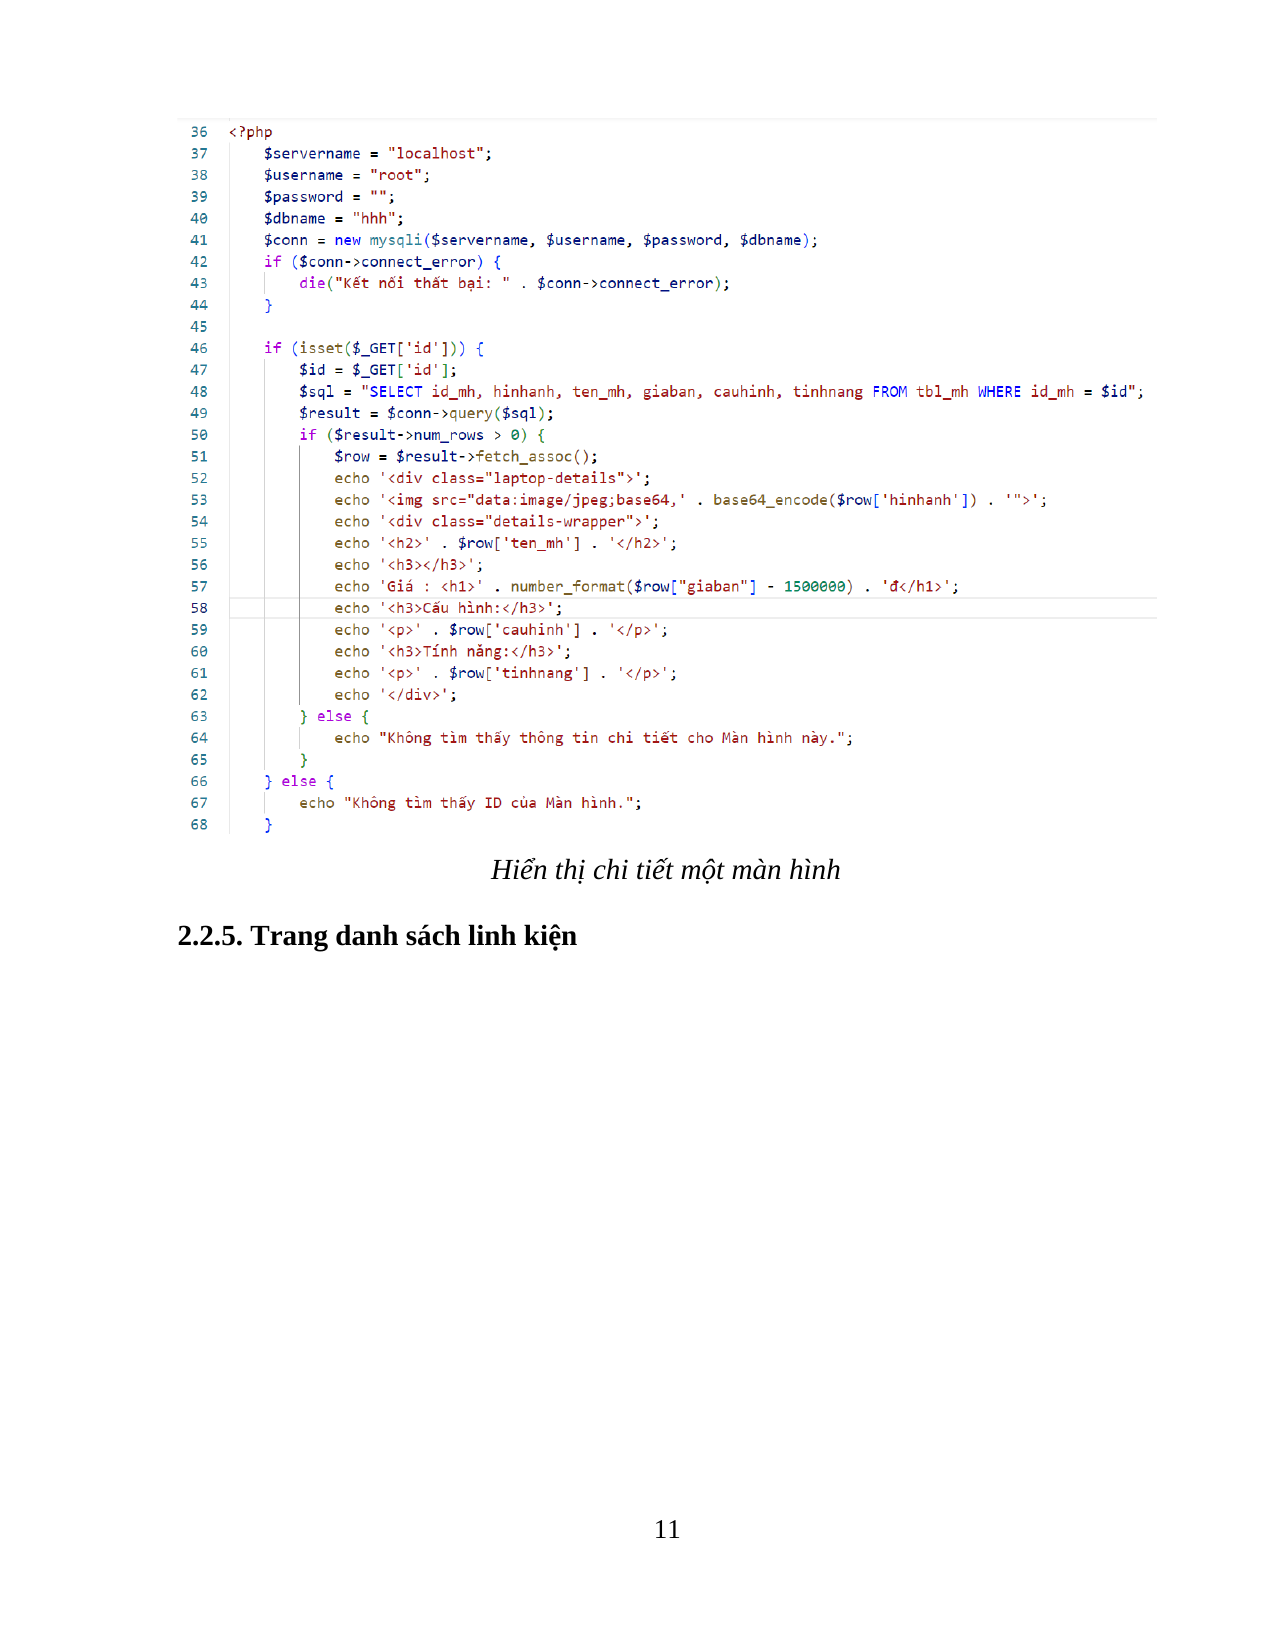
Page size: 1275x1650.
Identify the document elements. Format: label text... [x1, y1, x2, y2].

text Hiển thị chi tiết một màn hình [177, 852, 1157, 886]
picture [177, 118, 1157, 834]
subtitle 2.2.5. Trang danh sách linh kiện [177, 918, 1157, 951]
